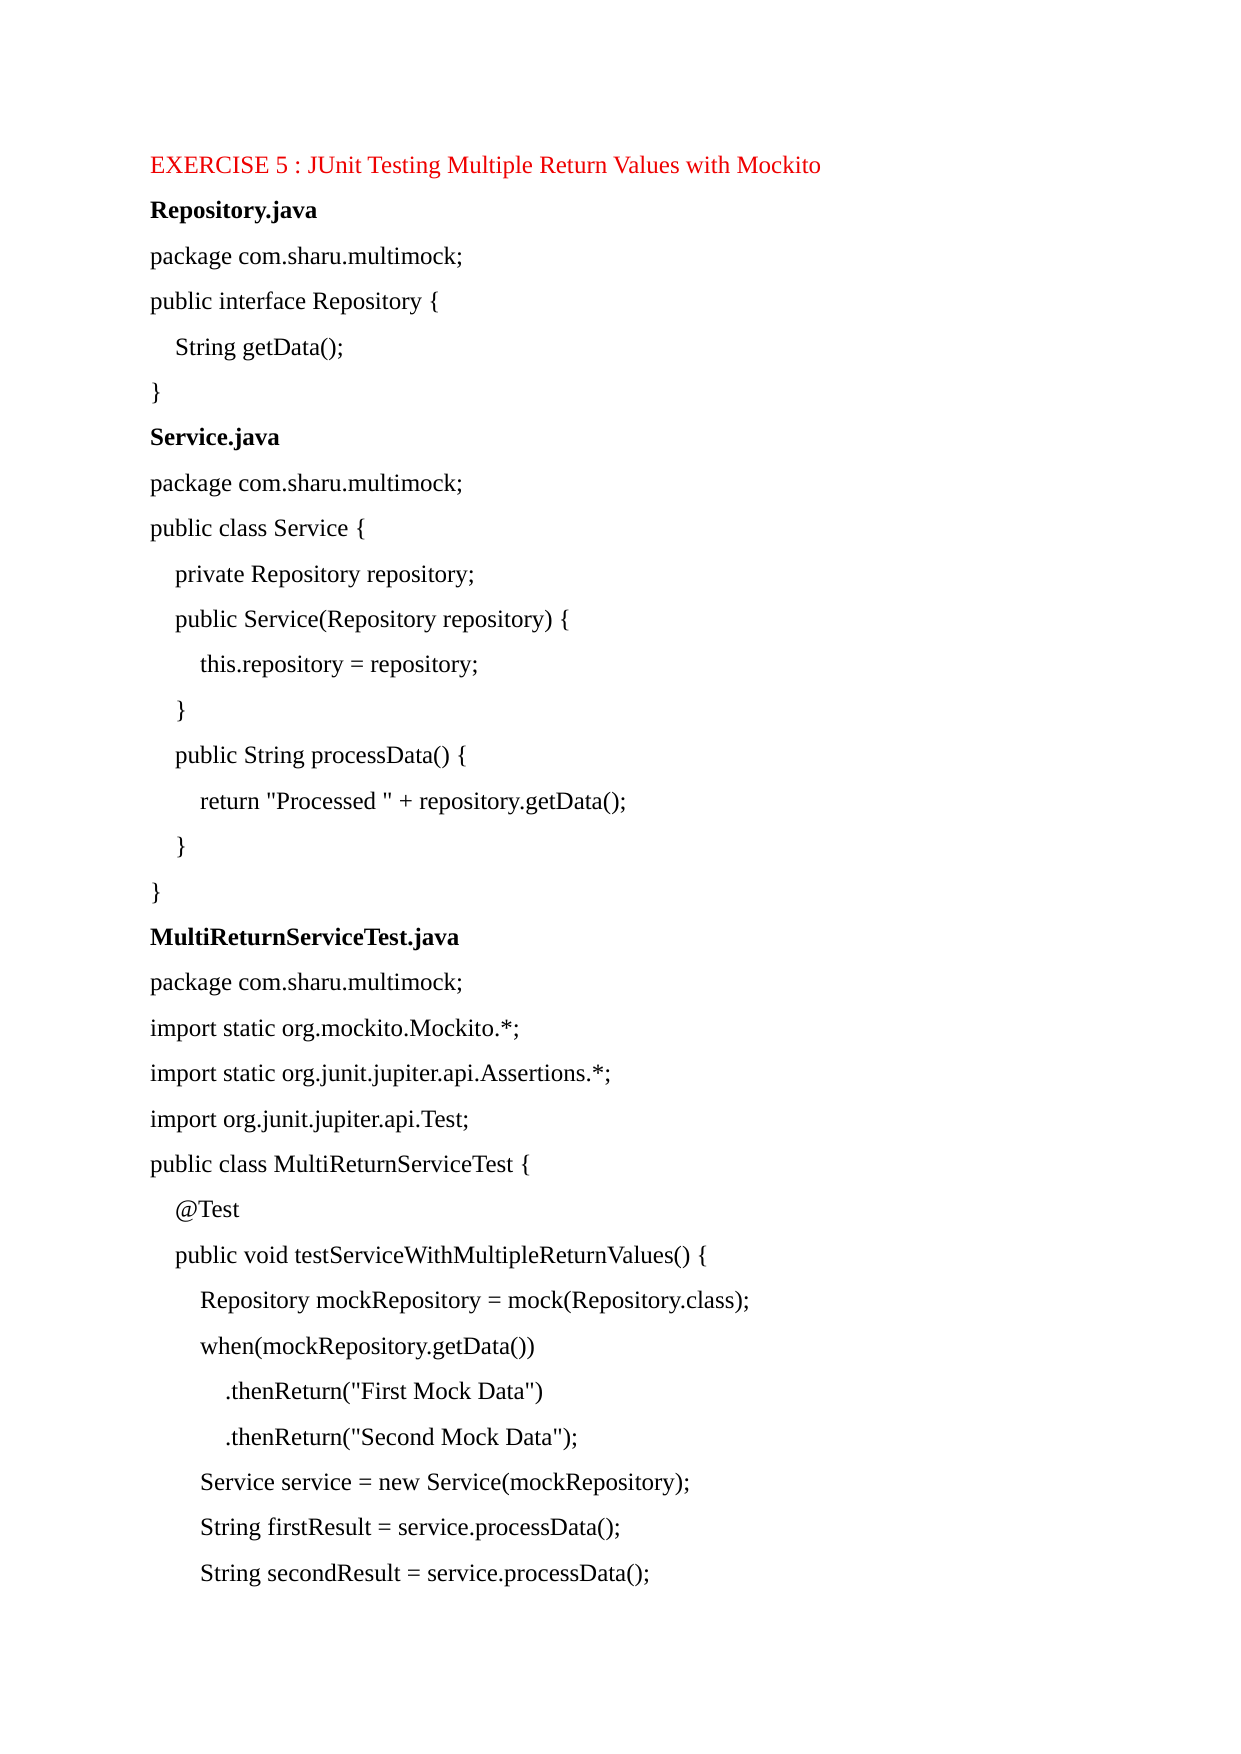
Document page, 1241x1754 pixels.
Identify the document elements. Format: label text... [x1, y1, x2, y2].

text public class Service { [150, 513, 1090, 542]
text import static org.mockito.Mockito.*; [150, 1013, 1090, 1042]
text String getData(); [150, 332, 1090, 360]
text @Test [150, 1194, 1090, 1223]
text when(mockRepository.getData()) [150, 1331, 1090, 1359]
text String secondResult = service.processData(); [150, 1558, 1090, 1587]
text package com.sharu.multimock; [150, 468, 1090, 497]
text } [150, 695, 1090, 724]
text } [150, 377, 1090, 406]
text return "Processed " + repository.getData(); [150, 786, 1090, 814]
text EXERCISE 5 : JUnit Testing Multiple Return Values with Mockito [150, 150, 1090, 179]
text import static org.junit.jupiter.api.Assertions.*; [150, 1058, 1090, 1087]
text public class MultiReturnServiceTest { [150, 1149, 1090, 1178]
text Service service = new Service(mockRepository); [150, 1467, 1090, 1496]
text Repository mockRepository = mock(Repository.class); [150, 1285, 1090, 1314]
text } [150, 877, 1090, 905]
text String firstResult = service.processData(); [150, 1512, 1090, 1541]
text public Service(Repository repository) { [150, 604, 1090, 633]
text public String processData() { [150, 740, 1090, 769]
text Repository.java [150, 195, 1090, 224]
text this.repository = repository; [150, 649, 1090, 678]
text package com.sharu.multimock; [150, 241, 1090, 269]
text .thenReturn("First Mock Data") [150, 1376, 1090, 1405]
text .thenReturn("Second Mock Data"); [150, 1422, 1090, 1450]
text import org.junit.jupiter.api.Test; [150, 1104, 1090, 1132]
text private Repository repository; [150, 559, 1090, 587]
text package com.sharu.multimock; [150, 967, 1090, 996]
text Service.java [150, 422, 1090, 451]
text } [150, 831, 1090, 860]
text public interface Repository { [150, 286, 1090, 315]
text public void testServiceWithMultipleReturnValues() { [150, 1240, 1090, 1269]
text MultiReturnServiceTest.java [150, 922, 1090, 951]
